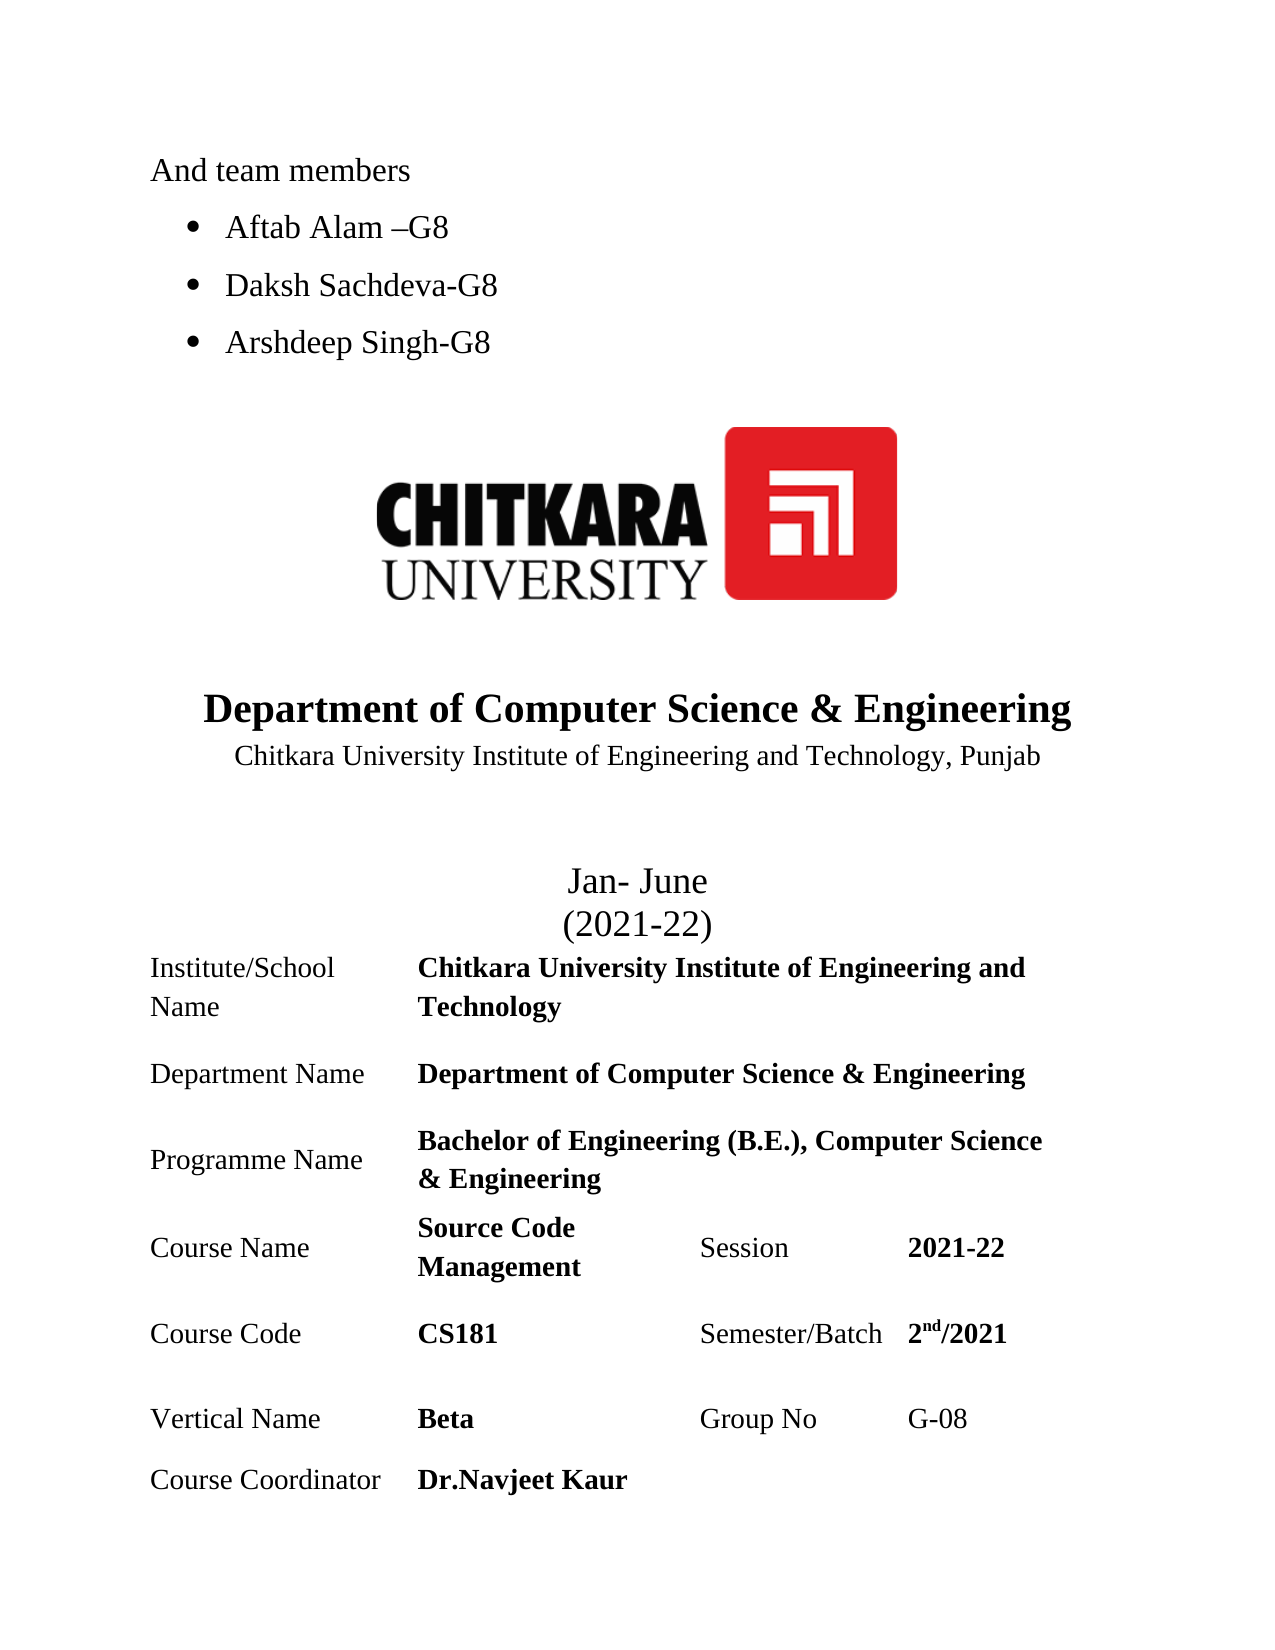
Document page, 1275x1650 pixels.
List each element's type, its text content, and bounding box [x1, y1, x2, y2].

text And team members [150, 150, 1125, 188]
list Arshdeep Singh-G8 [187, 322, 1125, 361]
list Aftab Alam –G8 [187, 207, 1125, 246]
table_cell 2nd/2021 [896, 1292, 1075, 1377]
table_cell Programme Name [139, 1118, 406, 1205]
table_header Institute/School Name [139, 945, 406, 1032]
table_cell Group No [688, 1378, 896, 1462]
table_cell Beta [406, 1378, 688, 1462]
table_cell Session [688, 1205, 896, 1292]
table_cell Vertical Name [139, 1378, 406, 1462]
table_cell Course Code [139, 1292, 406, 1377]
list Daksh Sachdeva-G8 [187, 265, 1125, 303]
table_header Chitkara University Institute of Engineering and Technology [406, 945, 1075, 1032]
table_cell Bachelor of Engineering (B.E.), Computer Science & Engineering [406, 1118, 1075, 1205]
text Chitkara University Institute of Engineering and Technology, Punjab [150, 738, 1125, 772]
table_cell Department Name [139, 1033, 406, 1117]
table_cell Course Coordinator [139, 1463, 406, 1500]
table_cell G-08 [896, 1378, 1075, 1462]
table_cell Course Name [139, 1205, 406, 1292]
table_cell Dr.Navjeet Kaur [406, 1463, 1075, 1500]
table_cell Department of Computer Science & Engineering [406, 1033, 1075, 1117]
table_cell Semester/Batch [688, 1292, 896, 1377]
picture [376, 427, 898, 600]
table_cell 2021-22 [896, 1205, 1075, 1292]
text Department of Computer Science & Engineering [150, 683, 1125, 731]
table_cell Source Code Management [406, 1205, 688, 1292]
table_cell CS181 [406, 1292, 688, 1377]
text Jan- June (2021-22) [150, 859, 1125, 945]
